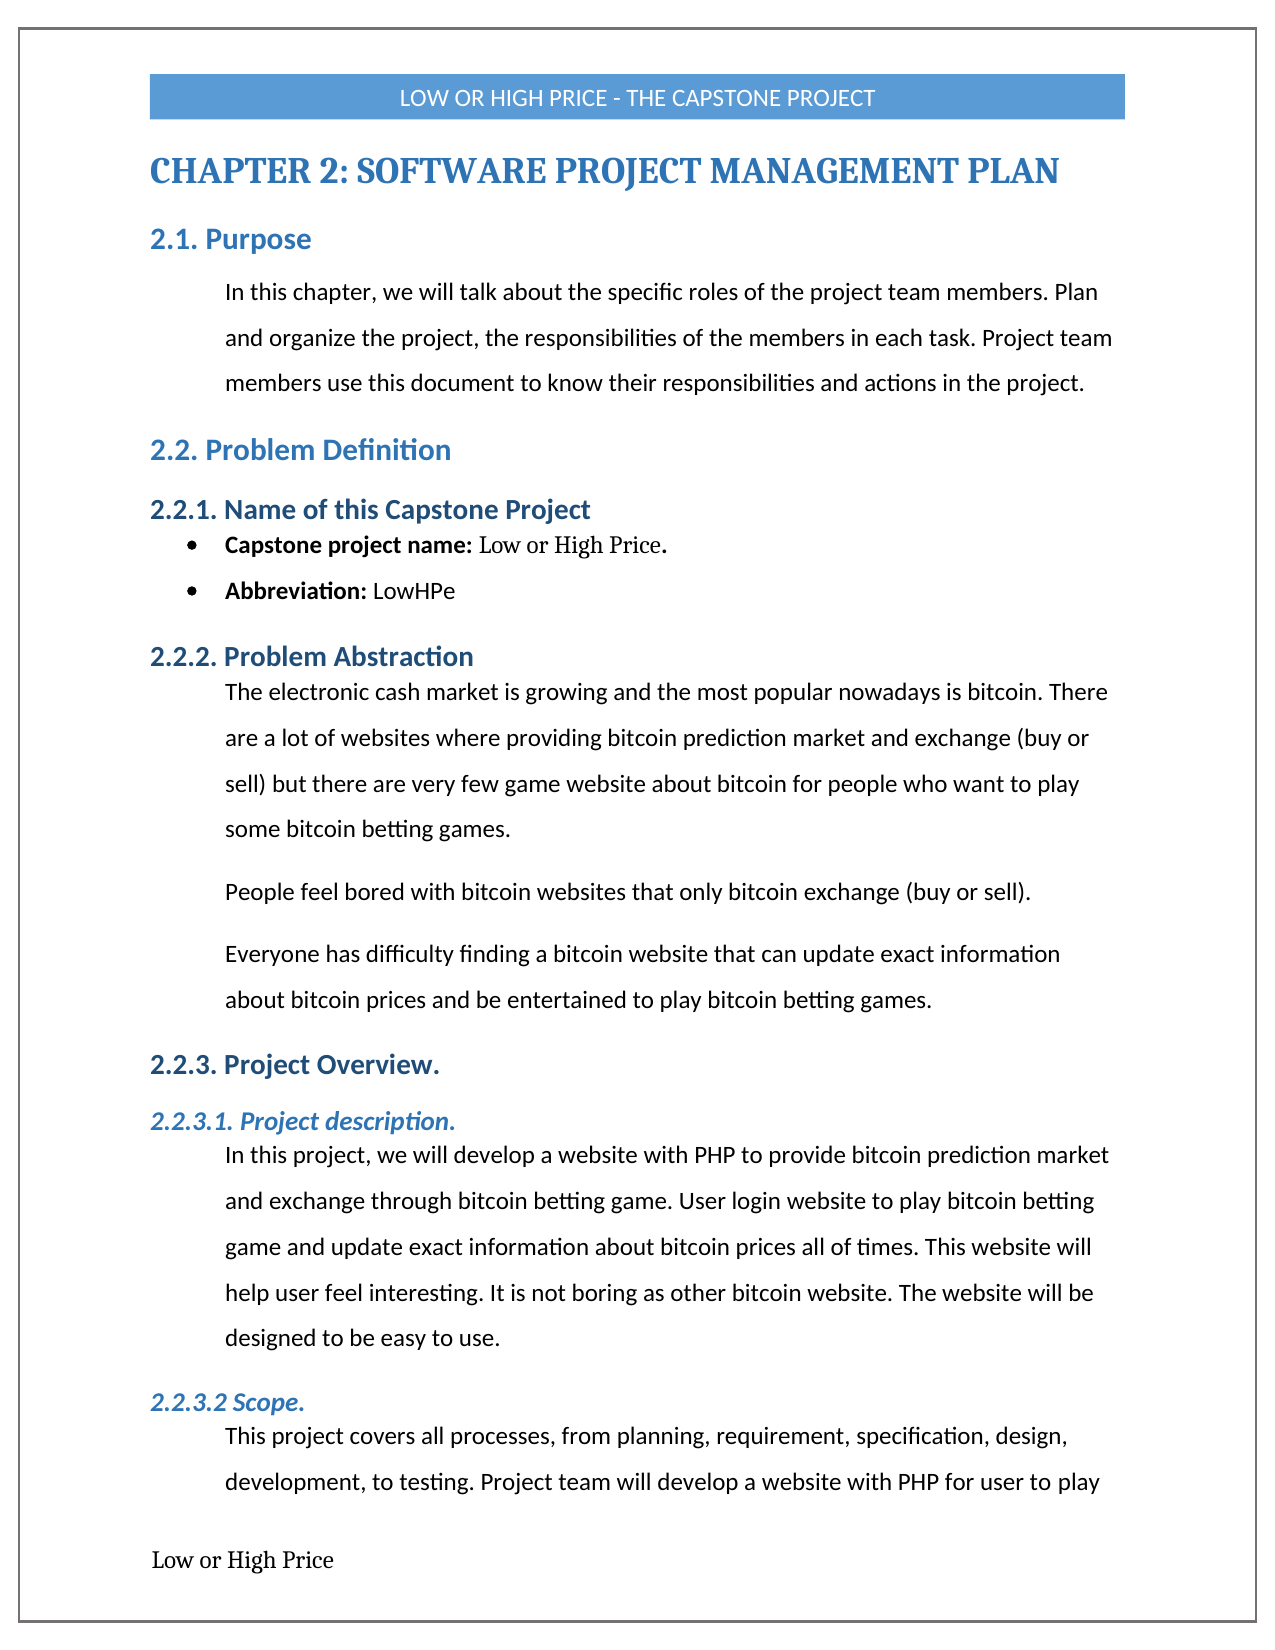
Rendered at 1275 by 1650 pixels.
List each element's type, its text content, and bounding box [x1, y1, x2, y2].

subtitle 2.2.3.1. Project description. [150, 1104, 1125, 1137]
subtitle 2.1. Purpose [150, 219, 1125, 257]
subtitle 2.2.2. Problem Abstraction [150, 638, 1125, 673]
text In this project, we will develop a website with PHP to provide bitcoin prediction market and exchange through bitcoin betting game. User login website to play bitcoin betting game and update exact information about bitcoin prices all of times. This website will help user feel interesting. It is not boring as other bitcoin website. The website will be designed to be easy to use. [225, 1139, 1125, 1353]
subtitle 2.2.1. Name of this Capstone Project [150, 491, 1125, 527]
text People feel bored with bitcoin websites that only bitcoin exchange (buy or sell). [225, 876, 1125, 906]
subtitle 2.2. Problem Definition [150, 430, 1125, 468]
list Capstone project name: Low or High Price. [187, 530, 1125, 560]
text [225, 1421, 1125, 1497]
text The electronic cash market is growing and the most popular nowadays is bitcoin. There are a lot of websites where providing bitcoin prediction market and exchange (buy or sell) but there are very few game website about bitcoin for people who want to play some bitcoin betting games. [225, 676, 1125, 844]
subtitle 2.2.3. Project Overview. [150, 1046, 1125, 1082]
text In this chapter, we will talk about the specific roles of the project team members. Plan and organize the project, the responsibilities of the members in each task. Project team members use this document to know their responsibilities and actions in the project. [225, 276, 1125, 398]
text Everyone has difficulty finding a bitcoin website that can update exact information about bitcoin prices and be entertained to play bitcoin betting games. [225, 938, 1125, 1014]
subtitle CHAPTER 2: SOFTWARE PROJECT MANAGEMENT PLAN [150, 150, 1125, 193]
subtitle 2.2.3.2 Scope. [150, 1385, 1125, 1418]
list Abbreviation: LowHPe [187, 575, 1125, 606]
